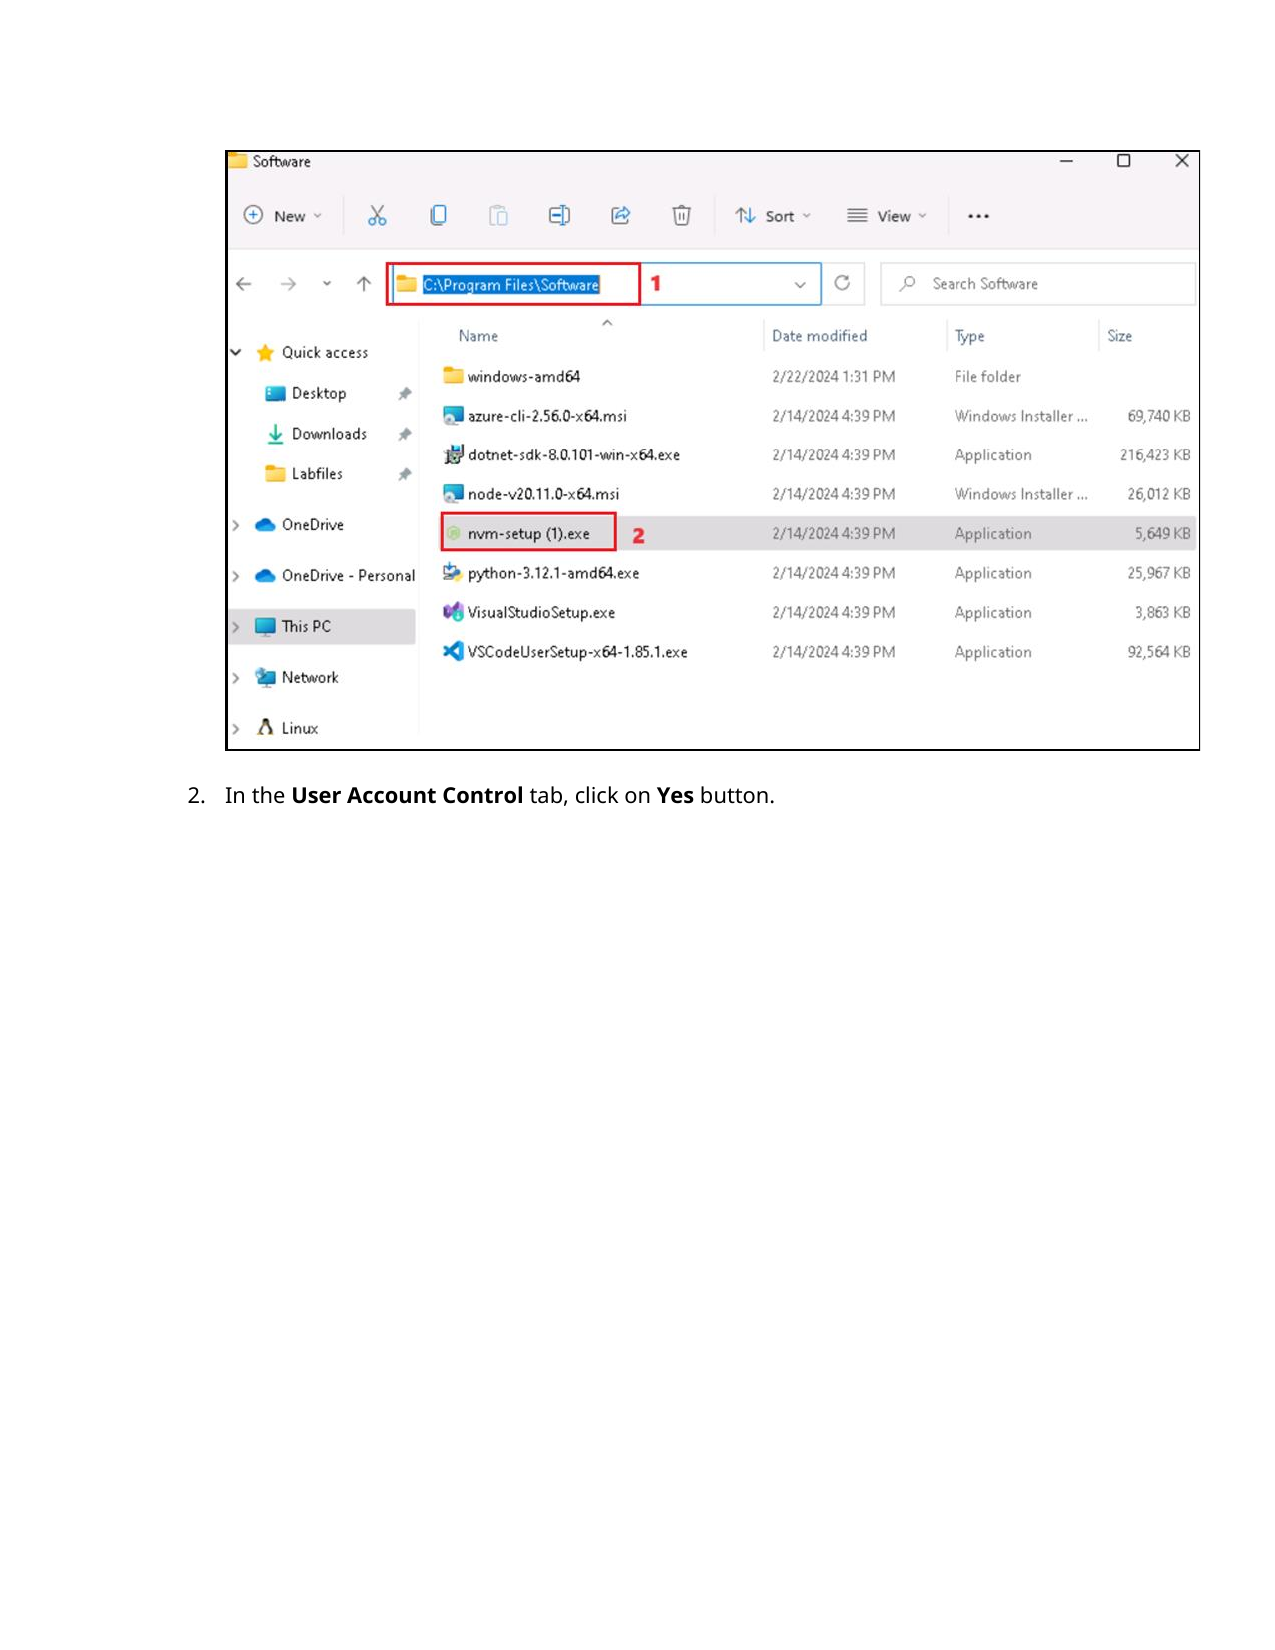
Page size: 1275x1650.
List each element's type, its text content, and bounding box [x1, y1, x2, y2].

picture [225, 150, 1200, 751]
list In the User Account Control tab, click on Yes button. [187, 780, 1125, 810]
